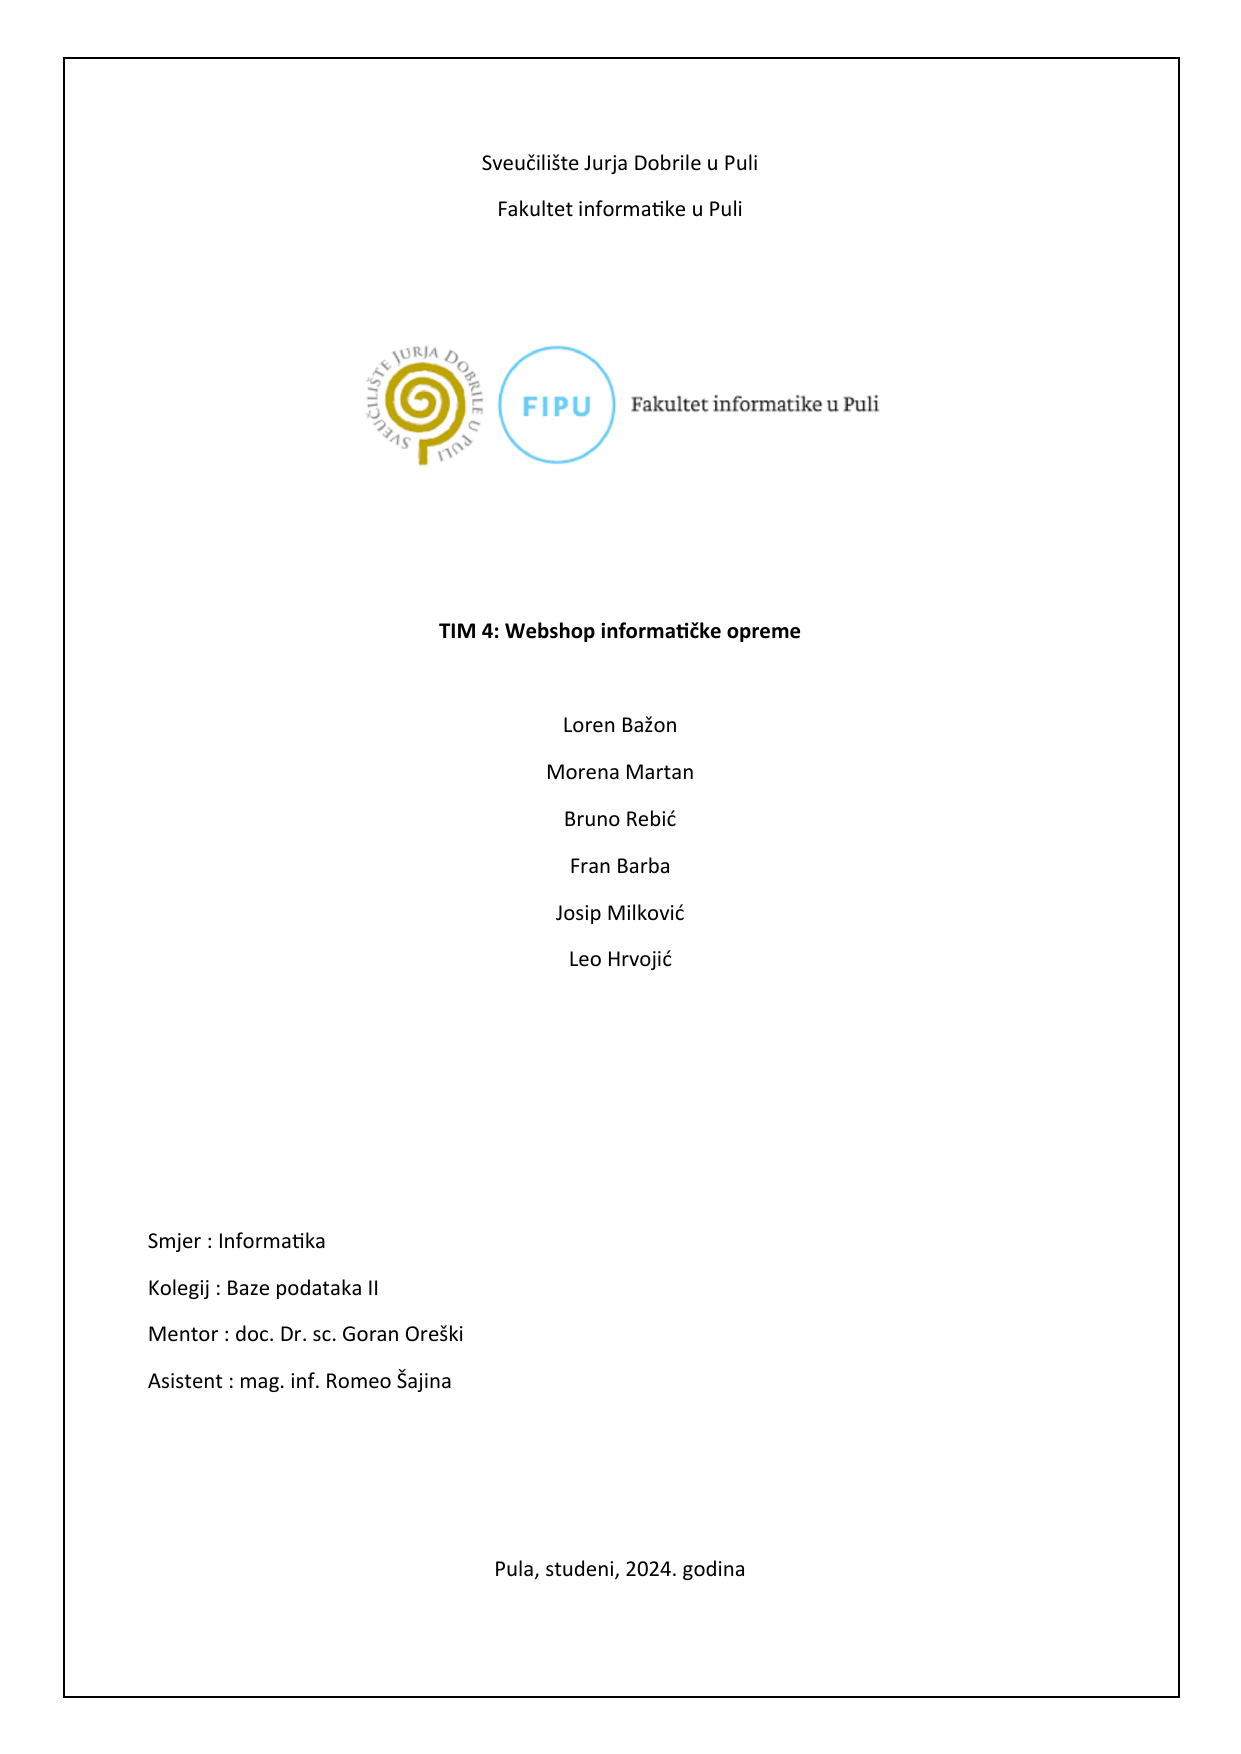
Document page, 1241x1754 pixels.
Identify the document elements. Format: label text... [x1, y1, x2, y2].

text Loren Bažon [148, 710, 1093, 738]
text Fran Barba [148, 851, 1093, 879]
text Josip Milković [148, 898, 1093, 926]
text Mentor : doc. Dr. sc. Goran Oreški [148, 1319, 1093, 1347]
text Asistent : mag. inf. Romeo Šajina [148, 1366, 1093, 1394]
text Leo Hrvojić [148, 944, 1093, 972]
text Kolegij : Baze podataka II [148, 1273, 1093, 1301]
text Morena Martan [148, 757, 1093, 785]
text TIM 4: Webshop informatičke opreme [148, 616, 1093, 644]
text Fakultet informatike u Puli [148, 194, 1093, 222]
text Pula, studeni, 2024. godina [148, 1554, 1093, 1582]
text Bruno Rebić [148, 804, 1093, 832]
text Smjer : Informatika [148, 1226, 1093, 1254]
picture [313, 314, 927, 505]
text Sveučilište Jurja Dobrile u Puli [148, 148, 1093, 176]
